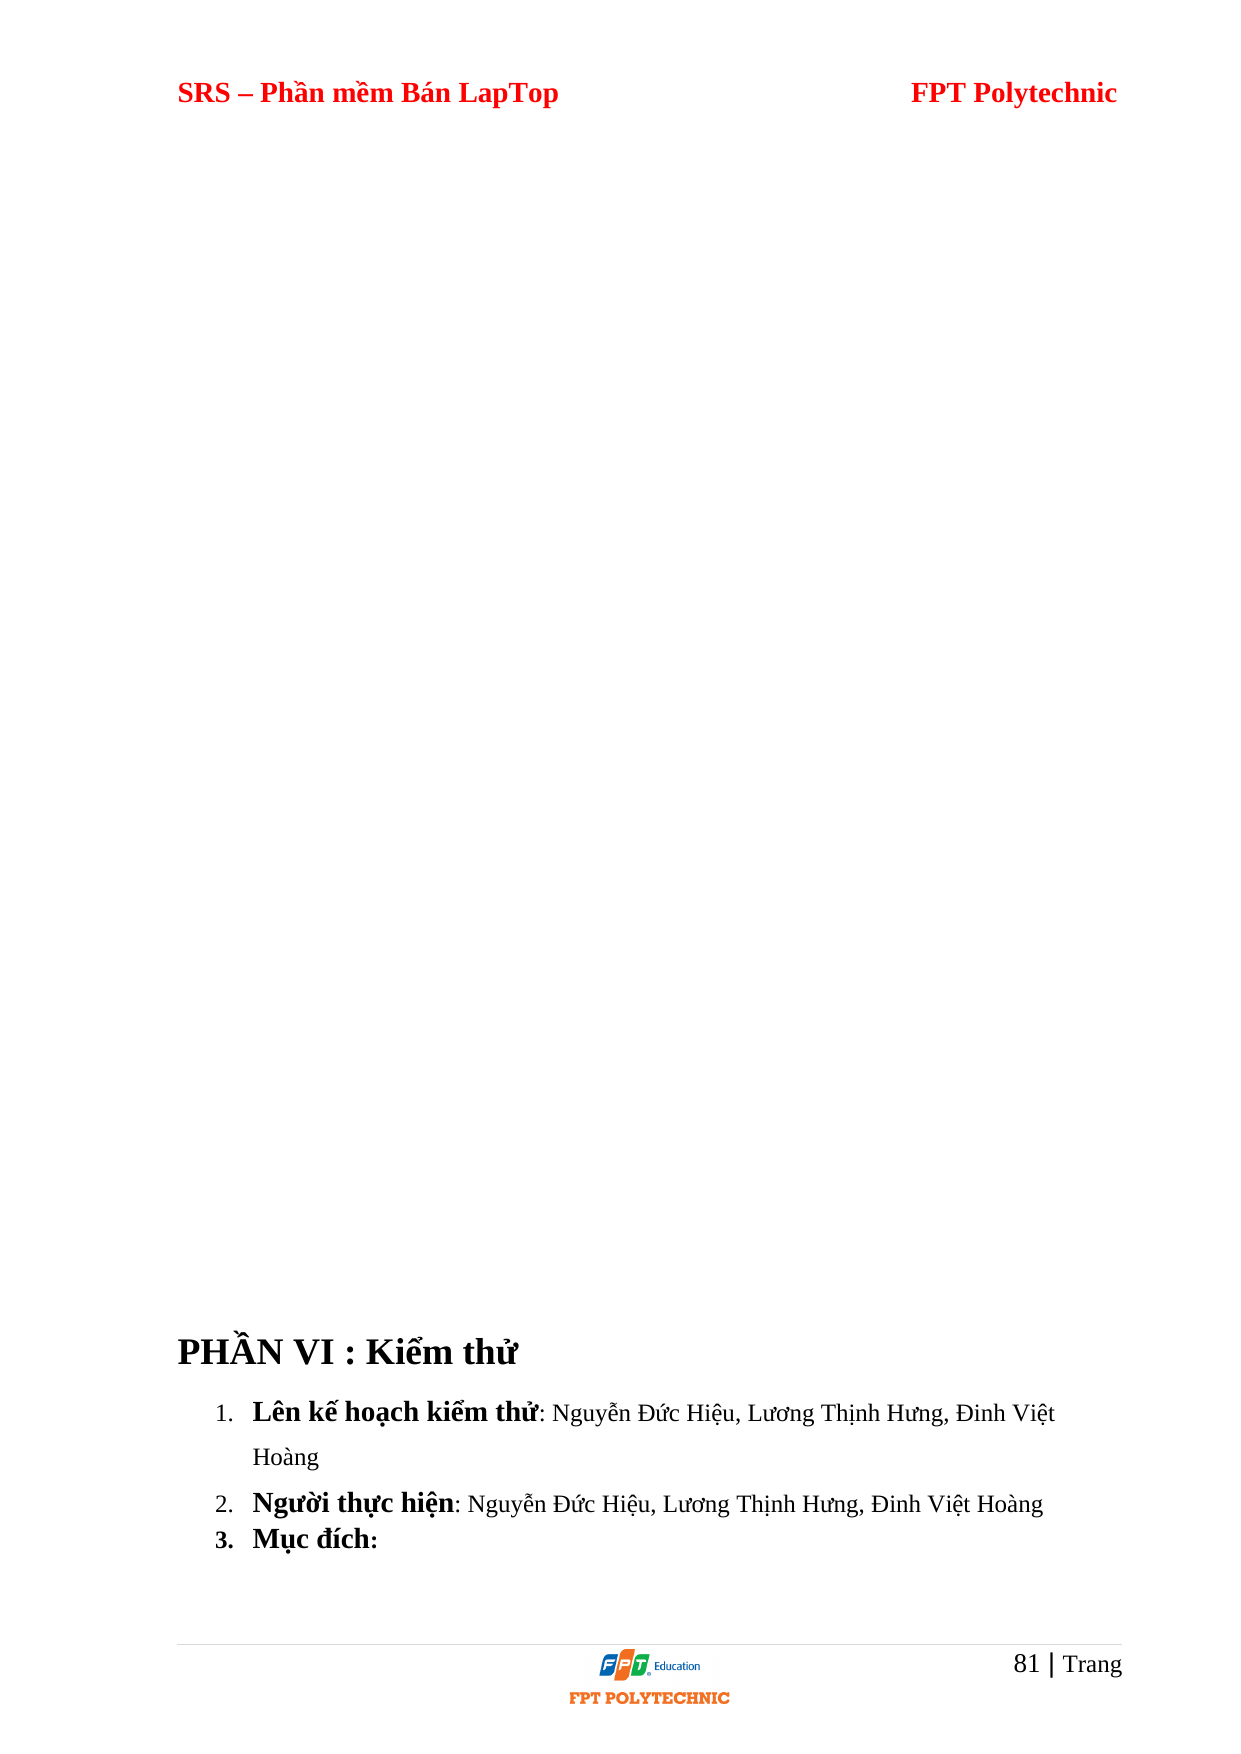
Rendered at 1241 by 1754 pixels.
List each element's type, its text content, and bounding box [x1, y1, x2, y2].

picture [569, 1649, 730, 1704]
subtitle PHẦN VI : Kiểm thử [177, 1330, 1122, 1373]
list Người thực hiện: Nguyễn Đức Hiệu, Lương Thịnh Hưng, Đinh Việt Hoàng [215, 1486, 1122, 1519]
list Mục đích: [215, 1521, 1122, 1554]
list Lên kế hoạch kiểm thử: Nguyễn Đức Hiệu, Lương Thịnh Hưng, Đinh Việt Hoàng [215, 1394, 1122, 1471]
